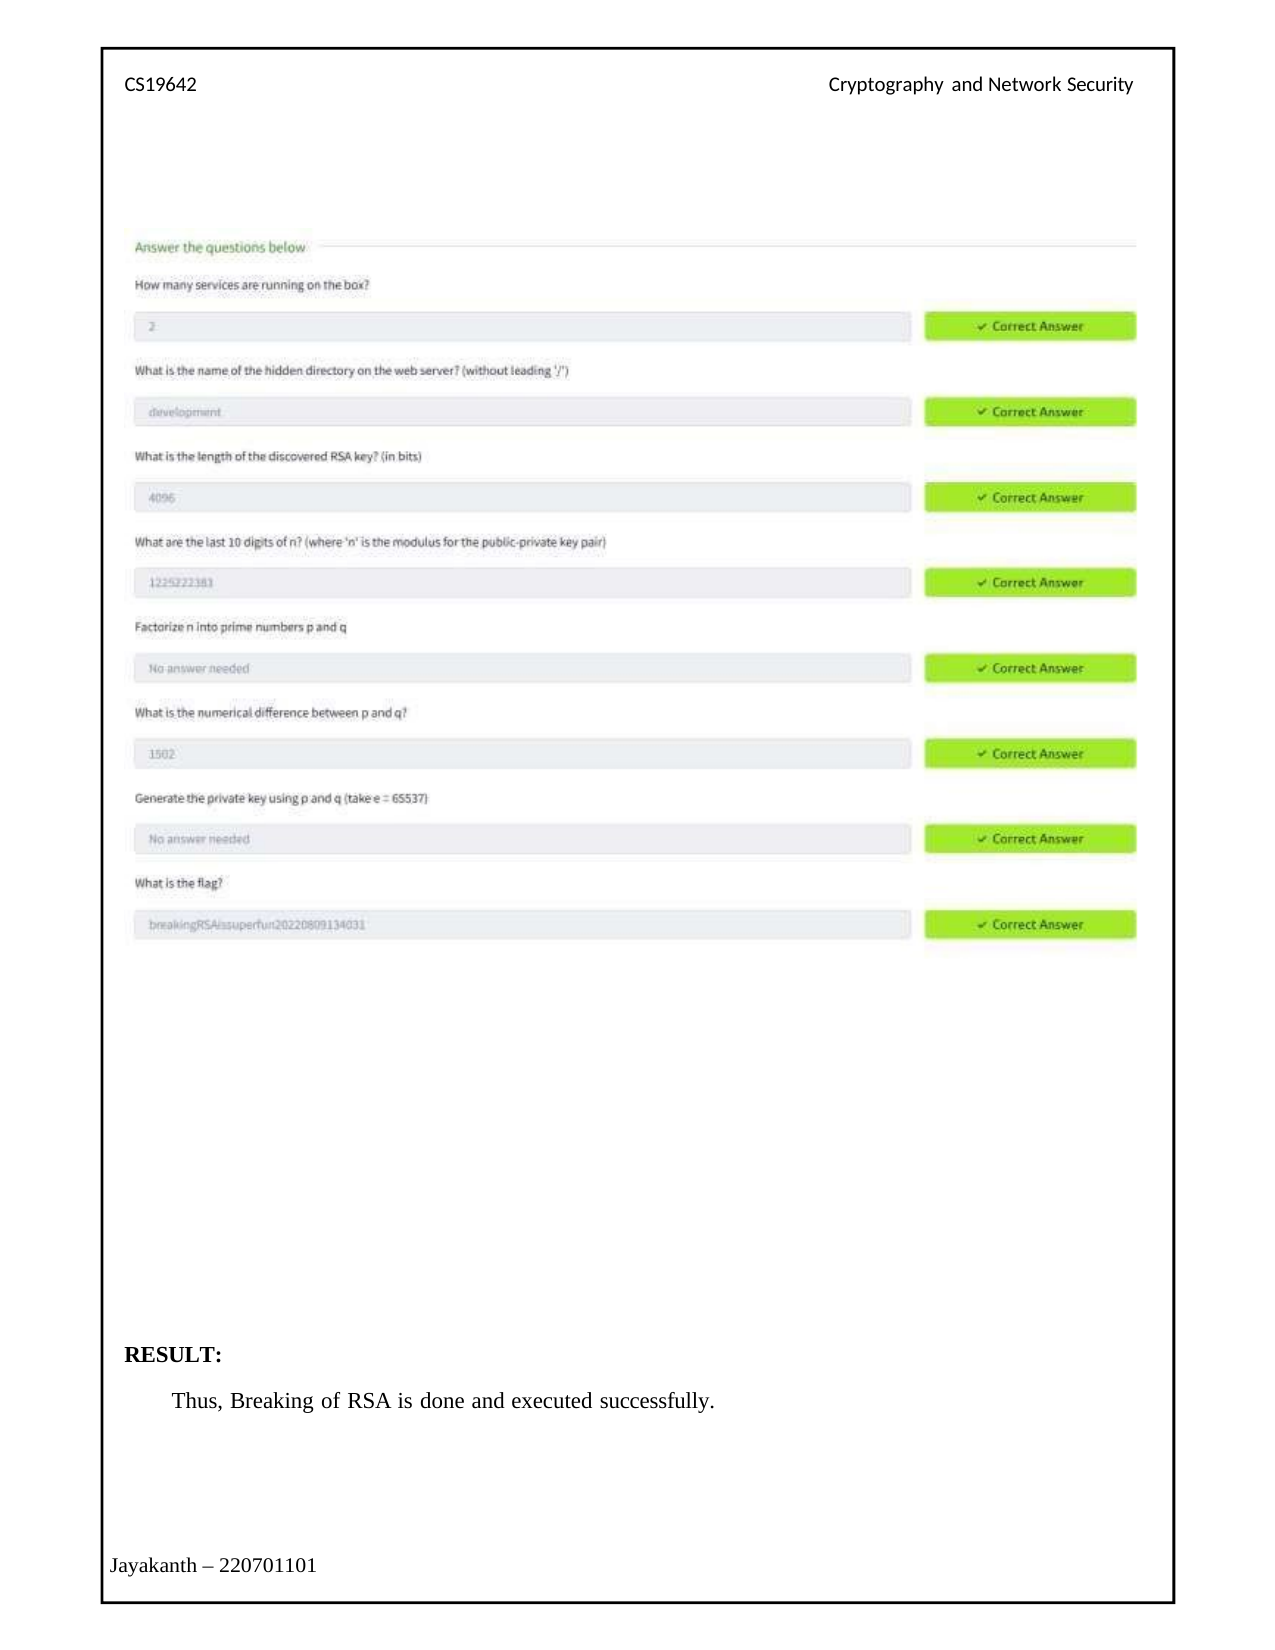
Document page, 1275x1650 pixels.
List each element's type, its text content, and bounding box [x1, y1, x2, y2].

picture [124, 228, 1138, 959]
text RESULT: [124, 1341, 1162, 1367]
text Thus, Breaking of RSA is done and executed successfully. [171, 1387, 1162, 1413]
